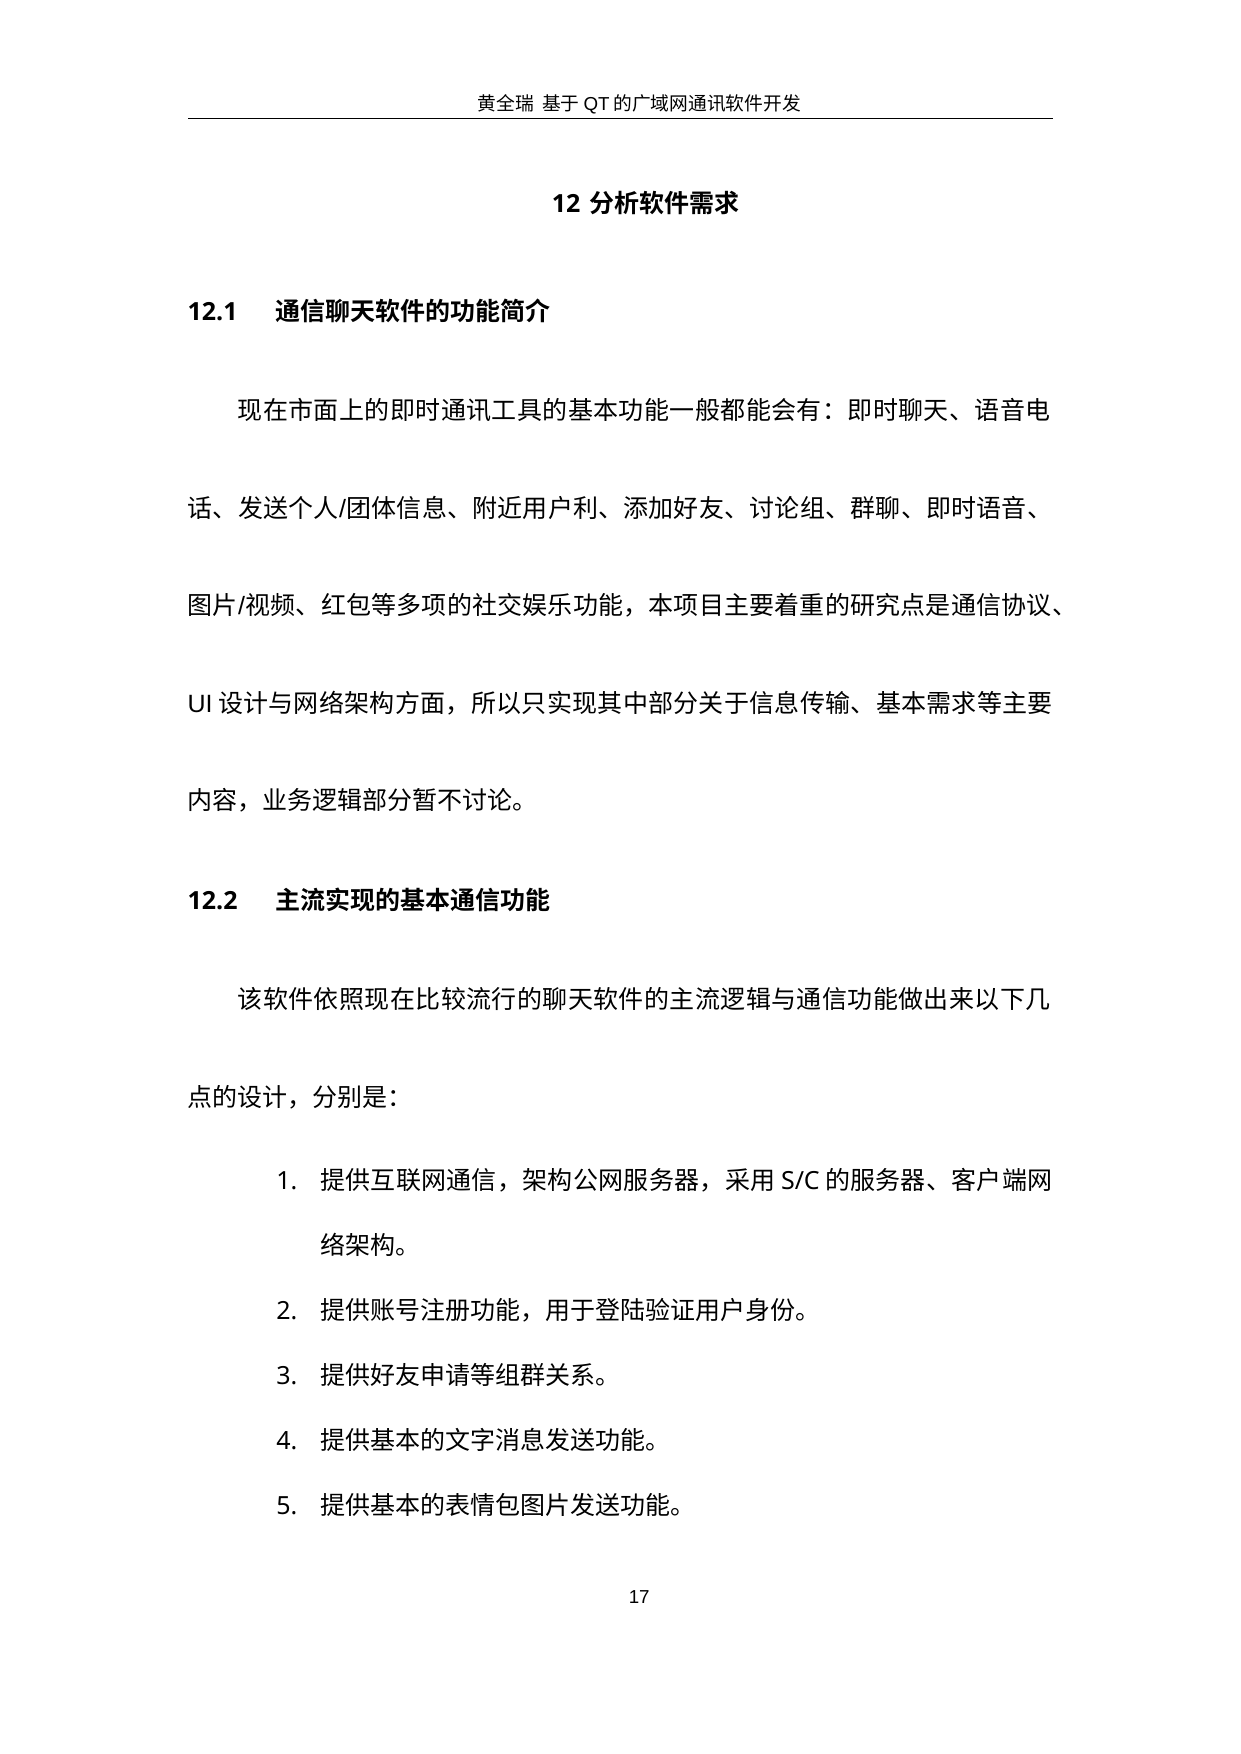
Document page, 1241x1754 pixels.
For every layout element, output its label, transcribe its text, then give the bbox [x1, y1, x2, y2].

list 提供基本的文字消息发送功能。 [276, 1406, 1053, 1471]
subtitle 主流实现的基本通信功能 [187, 866, 1053, 931]
list 提供基本的表情包图片发送功能。 [276, 1471, 1053, 1536]
text 现在市面上的即时通讯工具的基本功能一般都能会有：即时聊天、语音电话、发送个人/团体信息、附近用户利、添加好友、讨论组、群聊、即时语音、图片/视频、红包等多项的社交娱乐功能，本项目主要着重的研究点是通信协议、UI设计与网络架构方面，所以只实现其中部分关于信息传输、基本需求等主要内容，业务逻辑部分暂不讨论。 [187, 376, 1053, 831]
text 该软件依照现在比较流行的聊天软件的主流逻辑与通信功能做出来以下几点的设计，分别是： [187, 965, 1053, 1128]
list 提供账号注册功能，用于登陆验证用户身份。 [276, 1276, 1053, 1341]
list 提供互联网通信，架构公网服务器，采用S/C的服务器、客户端网络架构。 [276, 1146, 1053, 1276]
list 提供好友申请等组群关系。 [276, 1341, 1053, 1406]
subtitle 分析软件需求 [187, 169, 1053, 234]
subtitle 通信聊天软件的功能简介 [187, 277, 1053, 342]
